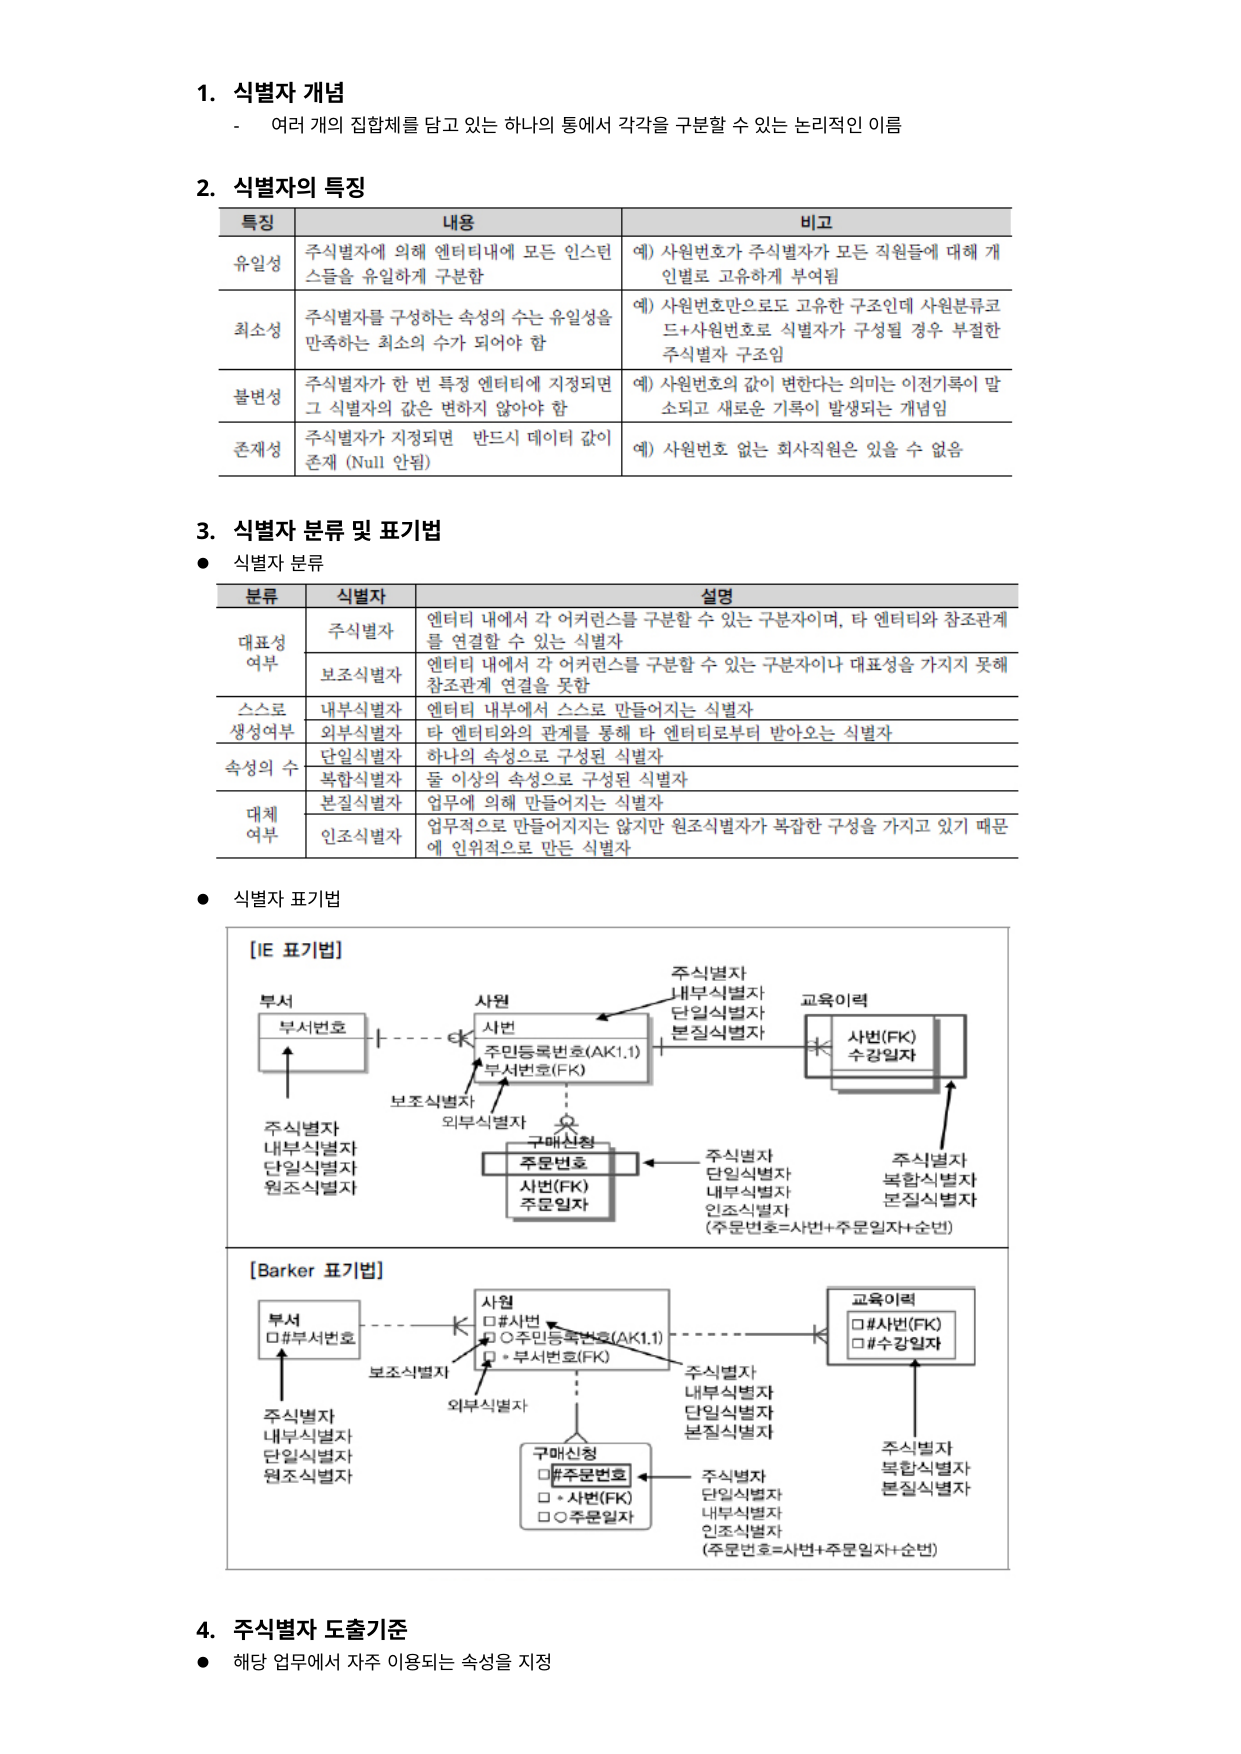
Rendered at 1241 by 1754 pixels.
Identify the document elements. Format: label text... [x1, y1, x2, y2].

list 여러 개의 집합체를 담고 있는 하나의 통에서 각각을 구분할 수 있는 논리적인 이름 [233, 111, 1165, 138]
list 식별자 분류 [196, 549, 1165, 576]
list 식별자 분류 및 표기법 [196, 513, 1165, 546]
picture [206, 205, 1034, 482]
picture [206, 913, 1034, 1581]
list 해당 업무에서 자주 이용되는 속성을 지정 [196, 1648, 1165, 1675]
list 식별자 표기법 [196, 884, 1165, 911]
list 식별자의 특징 [196, 169, 1165, 203]
list 식별자 개념 [196, 75, 1165, 108]
picture [206, 578, 1034, 882]
list 주식별자 도출기준 [196, 1612, 1165, 1645]
